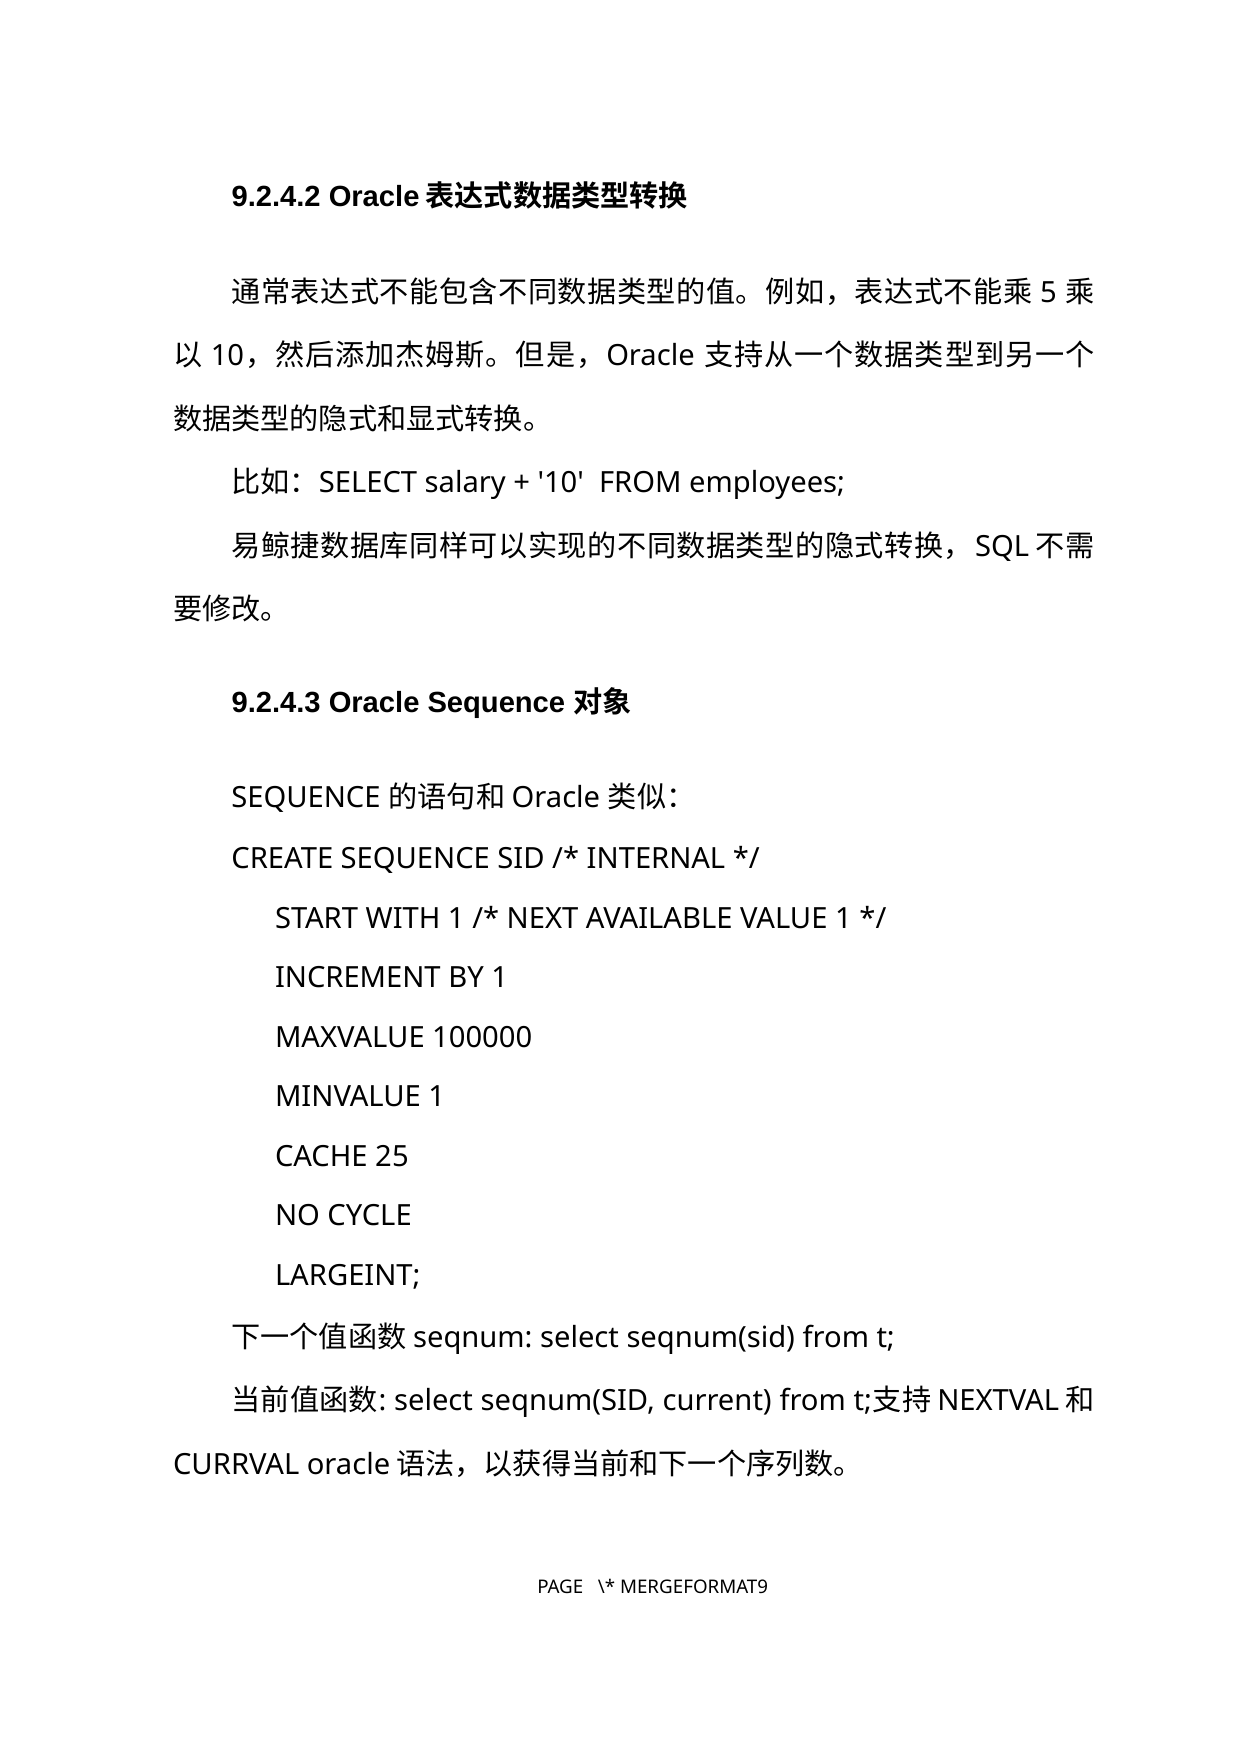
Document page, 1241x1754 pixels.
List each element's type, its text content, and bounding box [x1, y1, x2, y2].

text CREATE SEQUENCE SID /* INTERNAL */ [173, 838, 1094, 877]
text SEQUENCE 的语句和 Oracle 类似： [173, 774, 1094, 816]
text 易鲸捷数据库同样可以实现的不同数据类型的隐式转换，SQL不需要修改。 [173, 522, 1094, 628]
text 比如：SELECT salary + '10' FROM employees; [173, 459, 1094, 501]
text LARGEINT; [173, 1254, 1094, 1294]
text START WITH 1 /* NEXT AVAILABLE VALUE 1 */ [173, 897, 1094, 937]
text 当前值函数: select seqnum(SID, current) from t;支持NEXTVAL和CURRVAL oracle语法，以获得当前和下一个序列数。 [173, 1377, 1094, 1483]
text NO CYCLE [173, 1194, 1094, 1234]
subtitle 9.2.4.2 Oracle表达式数据类型转换 [173, 172, 1094, 215]
text 通常表达式不能包含不同数据类型的值。例如，表达式不能乘 5 乘以 10，然后添加杰姆斯。但是，Oracle 支持从一个数据类型到另一个数据类型的隐式和显式转换。 [173, 268, 1094, 437]
subtitle 9.2.4.3 Oracle Sequence 对象 [173, 678, 1094, 721]
text INCREMENT BY 1 [173, 957, 1094, 996]
text MAXVALUE 100000 [173, 1016, 1094, 1056]
text 下一个值函数 seqnum: select seqnum(sid) from t; [173, 1313, 1094, 1356]
text MINVALUE 1 [173, 1076, 1094, 1115]
text CACHE 25 [173, 1135, 1094, 1175]
